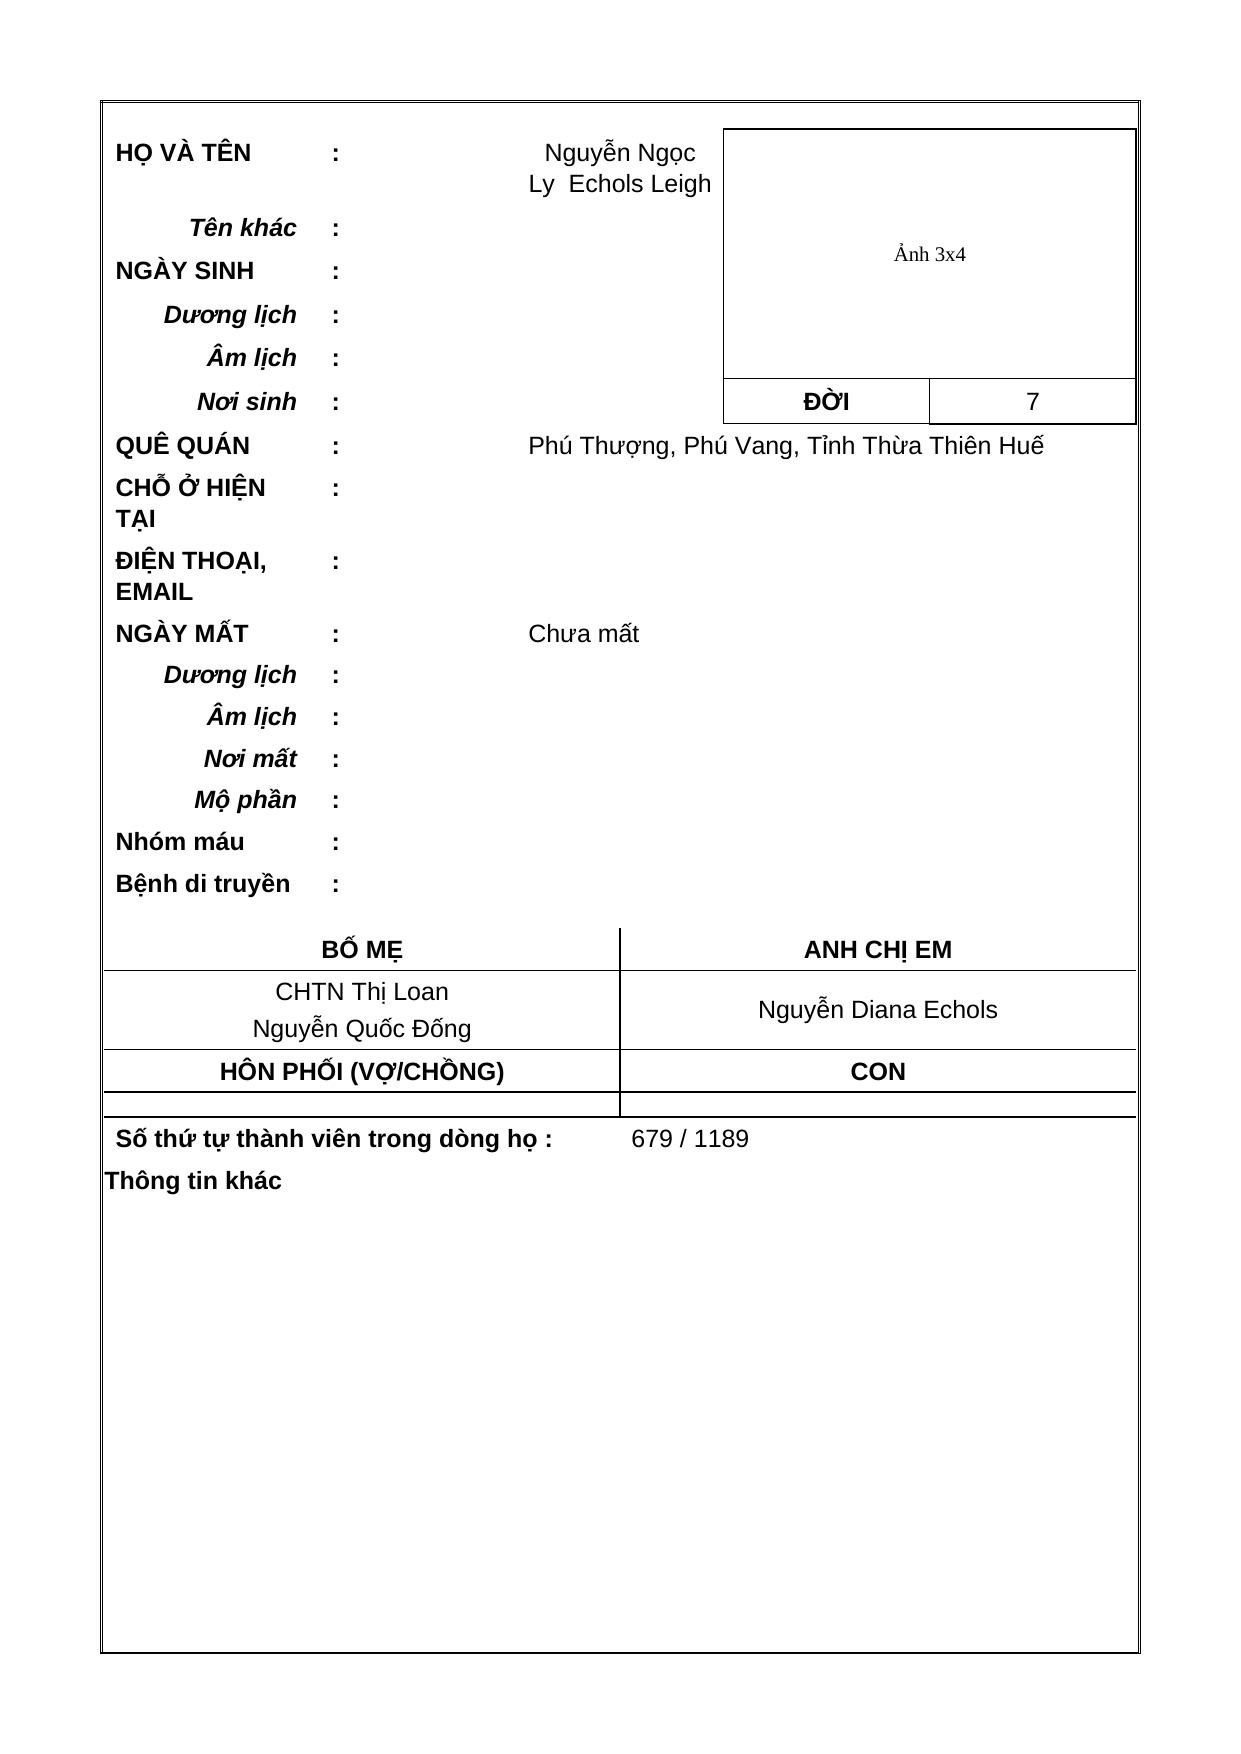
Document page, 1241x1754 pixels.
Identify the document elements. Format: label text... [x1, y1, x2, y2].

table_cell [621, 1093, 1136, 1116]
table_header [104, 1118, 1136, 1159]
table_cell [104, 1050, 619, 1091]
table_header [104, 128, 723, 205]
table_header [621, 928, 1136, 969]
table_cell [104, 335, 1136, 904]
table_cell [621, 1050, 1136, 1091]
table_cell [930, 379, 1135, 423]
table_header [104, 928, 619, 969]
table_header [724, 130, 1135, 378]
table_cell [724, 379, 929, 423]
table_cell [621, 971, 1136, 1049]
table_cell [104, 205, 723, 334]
text Thông tin khác [104, 1164, 1136, 1196]
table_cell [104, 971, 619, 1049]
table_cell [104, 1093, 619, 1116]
